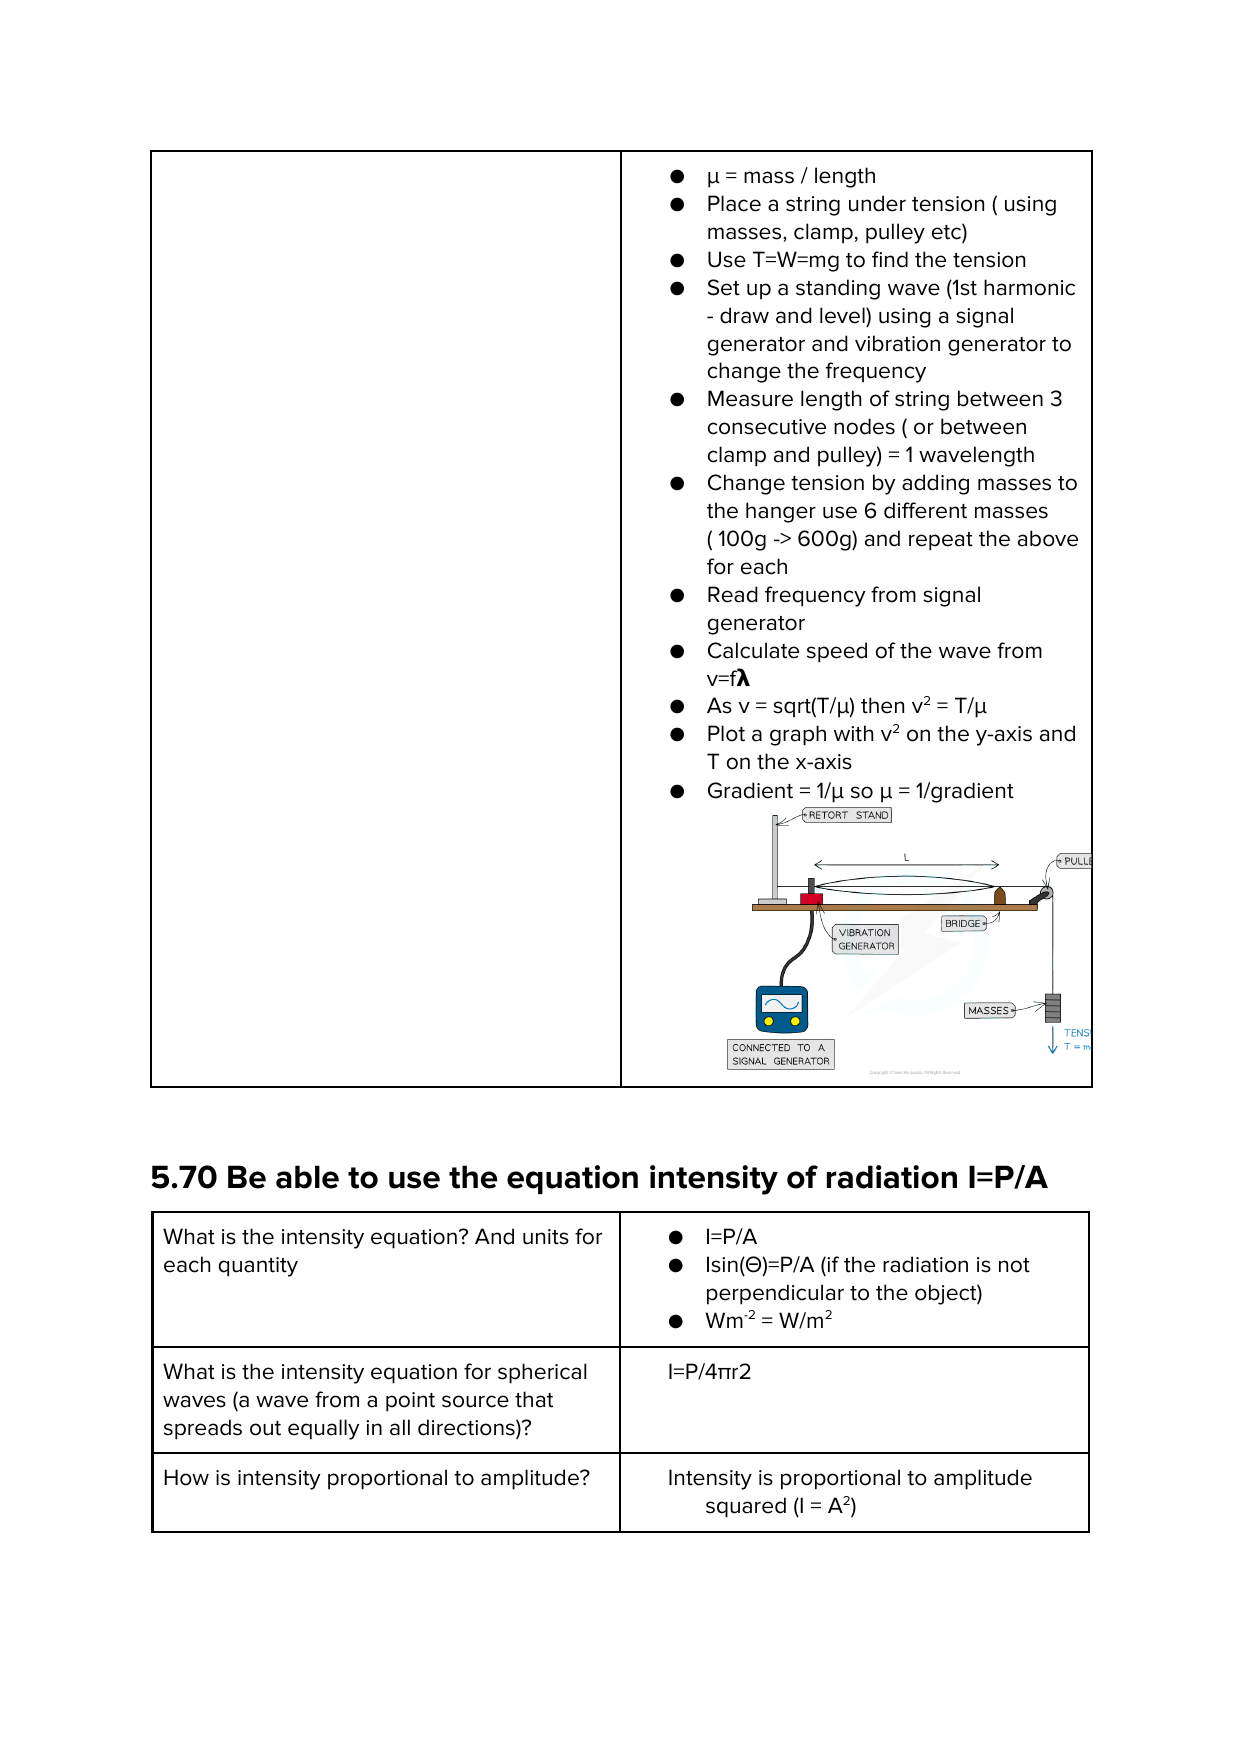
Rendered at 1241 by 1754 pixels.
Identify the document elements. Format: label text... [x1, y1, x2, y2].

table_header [622, 152, 1091, 1086]
picture [706, 804, 1092, 1076]
table_cell I=P/4πr2 [621, 1348, 1088, 1452]
table_cell How is intensity proportional to amplitude? [154, 1454, 619, 1531]
subtitle 5.70 Be able to use the equation intensity of radiation I=P/A [150, 1158, 1090, 1198]
table_header I=P/A Isin(Θ)=P/A (if the radiation is not perpendicular to the object) Wm-2 = W/m2 [621, 1213, 1088, 1346]
table_cell What is the intensity equation for spherical waves (a wave from a point source that spreads out equally in all directions)? [154, 1348, 619, 1452]
table_cell Intensity is proportional to amplitude squared (I = A2) [621, 1454, 1088, 1531]
table_header What is the intensity equation? And units for each quantity [154, 1213, 619, 1346]
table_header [152, 152, 620, 1086]
